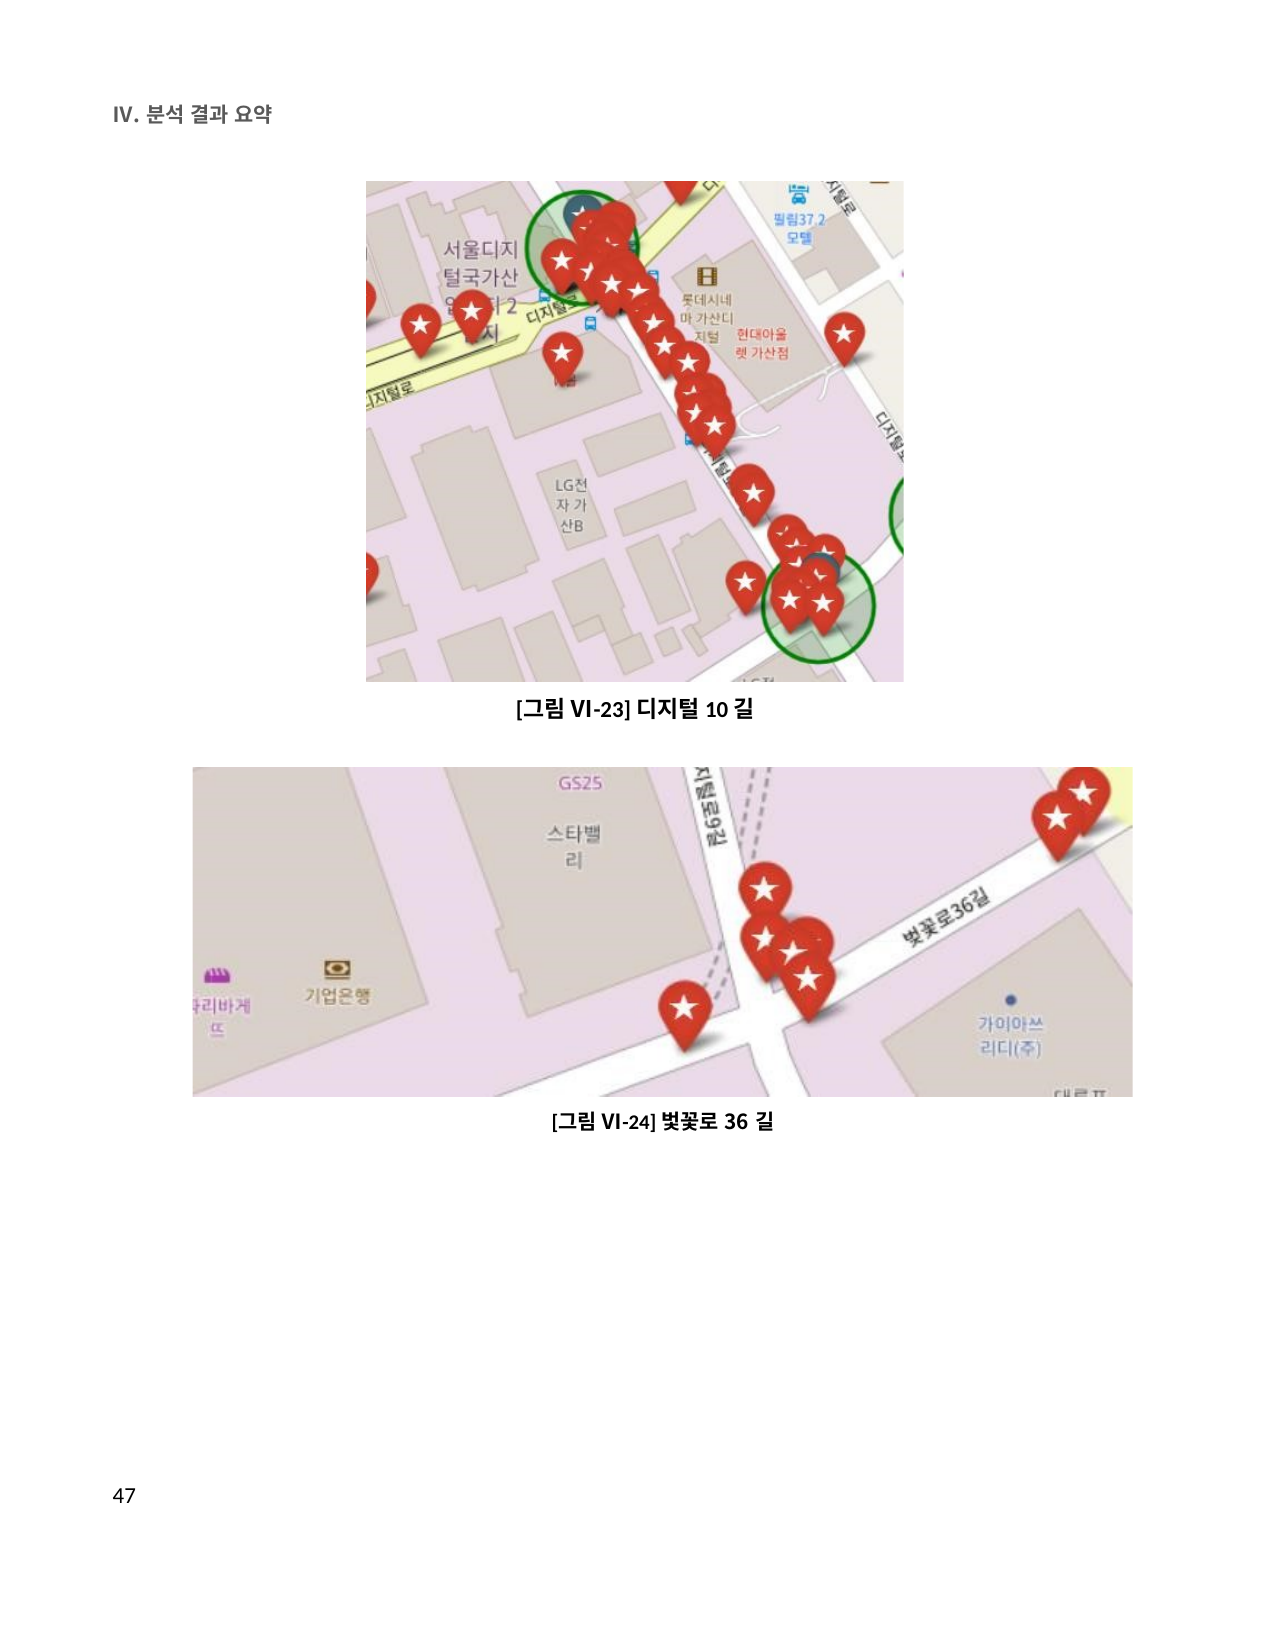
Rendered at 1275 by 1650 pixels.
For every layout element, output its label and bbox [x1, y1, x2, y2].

picture [366, 181, 904, 682]
picture [192, 767, 1133, 1097]
